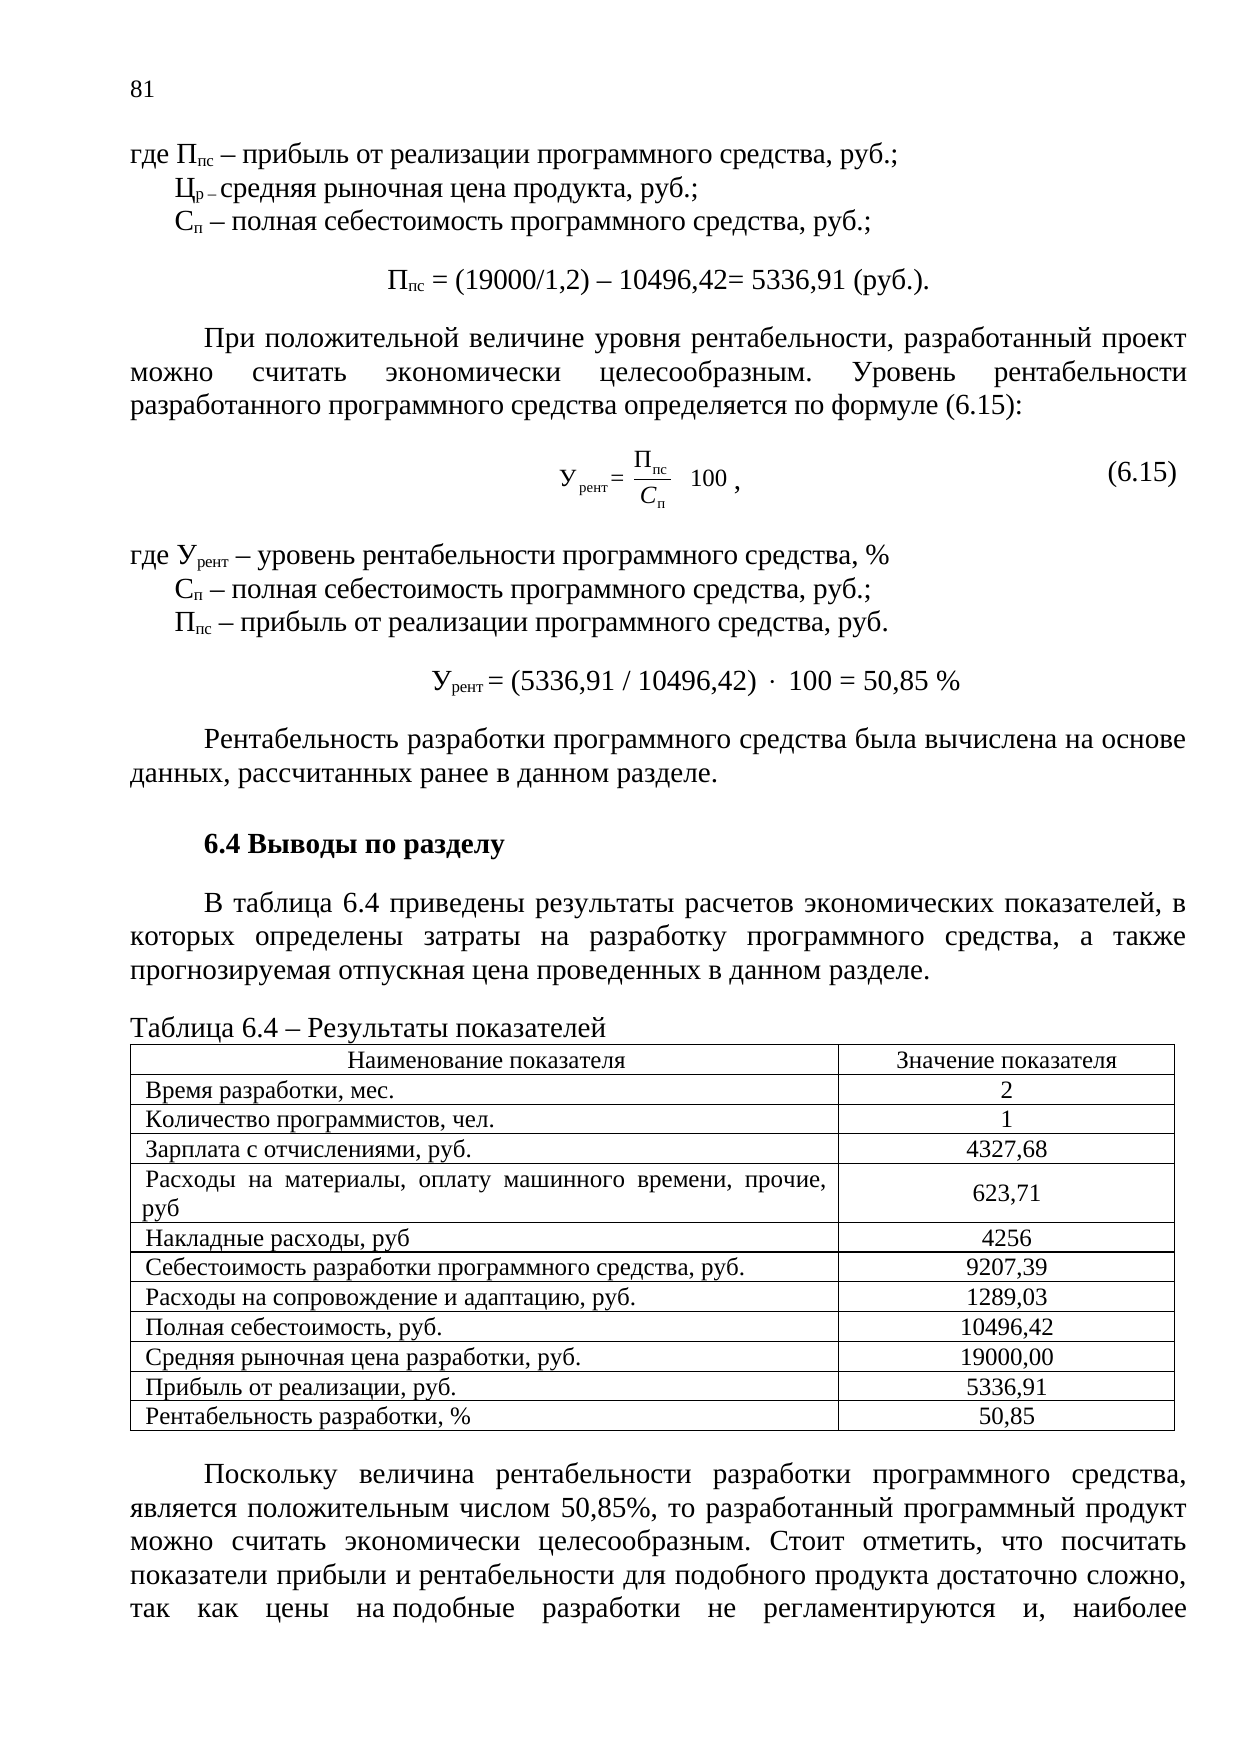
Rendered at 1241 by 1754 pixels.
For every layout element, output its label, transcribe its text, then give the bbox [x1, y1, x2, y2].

table_header Значение показателя [839, 1045, 1174, 1074]
table_cell Расходы на сопровождение и адаптацию, руб. [131, 1282, 838, 1311]
table_cell 4256 [839, 1223, 1174, 1251]
table_cell Полная себестоимость, руб. [131, 1312, 838, 1341]
table_header (6.15) [1096, 446, 1189, 512]
table_cell Зарплата с отчислениями, руб. [131, 1134, 838, 1163]
table_cell 50,85 [839, 1401, 1174, 1430]
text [130, 1456, 1187, 1624]
text Сп – полная себестоимость программного средства, руб.; [130, 571, 1187, 604]
table_cell 1289,03 [839, 1282, 1174, 1311]
text где Ппс – прибыль от реализации программного средства, руб.; [130, 136, 1187, 170]
table_header , [130, 446, 1096, 512]
table_cell Накладные расходы, руб [131, 1223, 838, 1251]
table_cell 4327,68 [839, 1134, 1174, 1163]
table_cell 623,71 [839, 1164, 1174, 1222]
text Сп – полная себестоимость программного средства, руб.; [130, 203, 1187, 237]
table_cell Средняя рыночная цена разработки, руб. [131, 1342, 838, 1371]
text Ппс = (19000/1,2) – 10496,42= 5336,91 (руб.). [130, 262, 1187, 295]
text Цр – средняя рыночная цена продукта, руб.; [130, 170, 1187, 203]
table_cell Себестоимость разработки программного средства, руб. [131, 1253, 838, 1281]
table_cell Рентабельность разработки, % [131, 1401, 838, 1430]
text Рентабельность разработки программного средства была вычислена на основе данных, рассчитанных ранее в данном разделе. [130, 722, 1187, 789]
table_cell Время разработки, мес. [131, 1075, 838, 1103]
table_cell 19000,00 [839, 1342, 1174, 1371]
table_cell 9207,39 [839, 1253, 1174, 1281]
list Выводы по разделу [130, 826, 1187, 860]
table_cell 5336,91 [839, 1372, 1174, 1400]
table_header Наименование показателя [131, 1045, 838, 1074]
text В таблица 6.4 приведены результаты расчетов экономических показателей, в которых определены затраты на разработку программного средства, a также прогнозируемая отпускная цена проведенных в данном разделе. [130, 885, 1187, 985]
text Таблица 6.4 – Результаты показателей [130, 1010, 1187, 1044]
table_cell 10496,42 [839, 1312, 1174, 1341]
table_cell Прибыль от реализации, руб. [131, 1372, 838, 1400]
table_cell 1 [839, 1105, 1174, 1133]
table_cell 2 [839, 1075, 1174, 1103]
table_cell Расходы на материалы, оплату машинного времени, прочие, руб [131, 1164, 838, 1222]
text Урент = (5336,91 / 10496,42) 100 = 50,85 % [130, 663, 1187, 697]
table_cell Количество программистов, чел. [131, 1105, 838, 1133]
text При положительной величине уровня рентабельности, разработанный проект можно считать экономически целесообразным. Уровень рентабельности разработанного программного средства определяется по формуле (6.15): [130, 320, 1187, 421]
text Ппс – прибыль от реализации программного средства, руб. [130, 604, 1187, 638]
text где Урент – уровень рентабельности программного средства, % [130, 537, 1187, 571]
